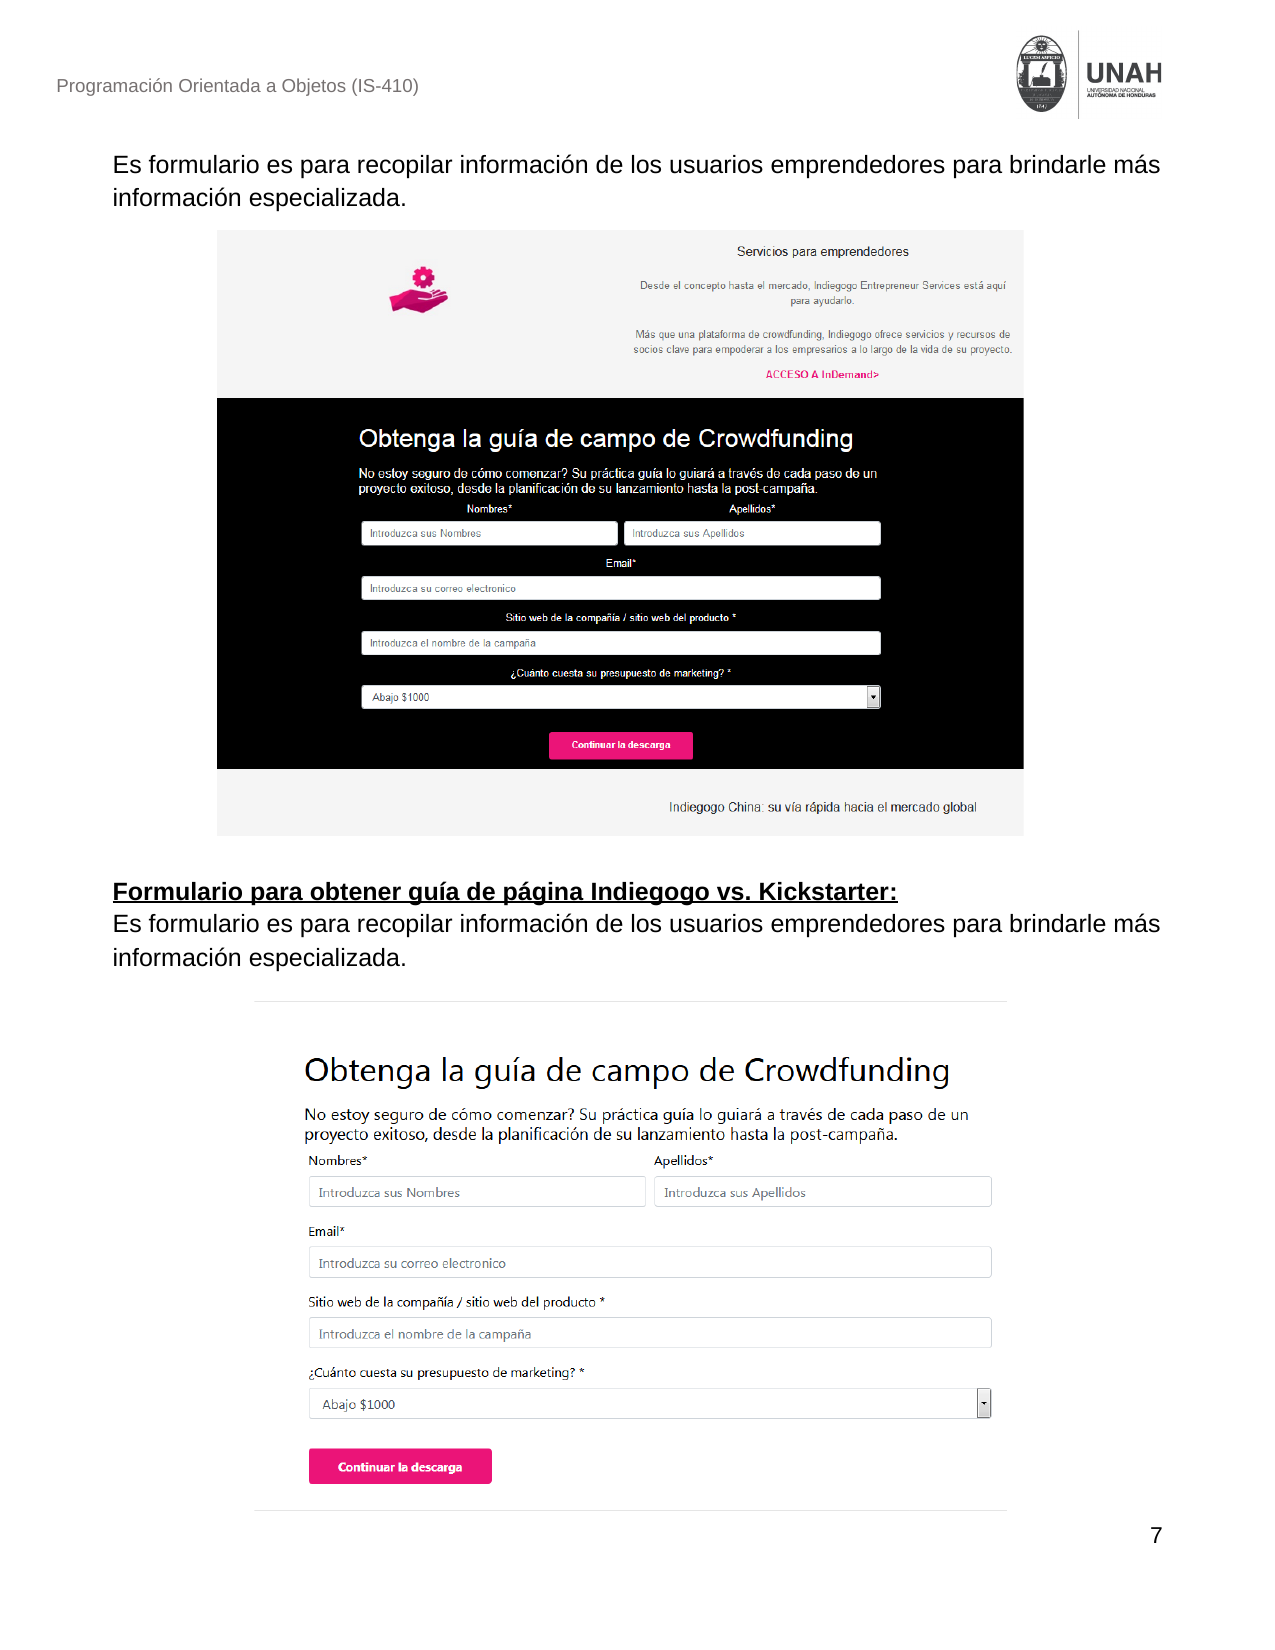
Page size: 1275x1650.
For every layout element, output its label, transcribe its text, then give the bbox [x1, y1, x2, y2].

text Formulario para obtener guía de página Indiegogo vs. Kickstarter: [112, 876, 1162, 905]
picture [213, 230, 1024, 836]
picture [254, 996, 1007, 1523]
text Es formulario es para recopilar información de los usuarios emprendedores para brindarle más información especializada. [112, 909, 1162, 971]
text Es formulario es para recopilar información de los usuarios emprendedores para brindarle más información especializada. [112, 150, 1162, 212]
picture [1016, 26, 1162, 119]
